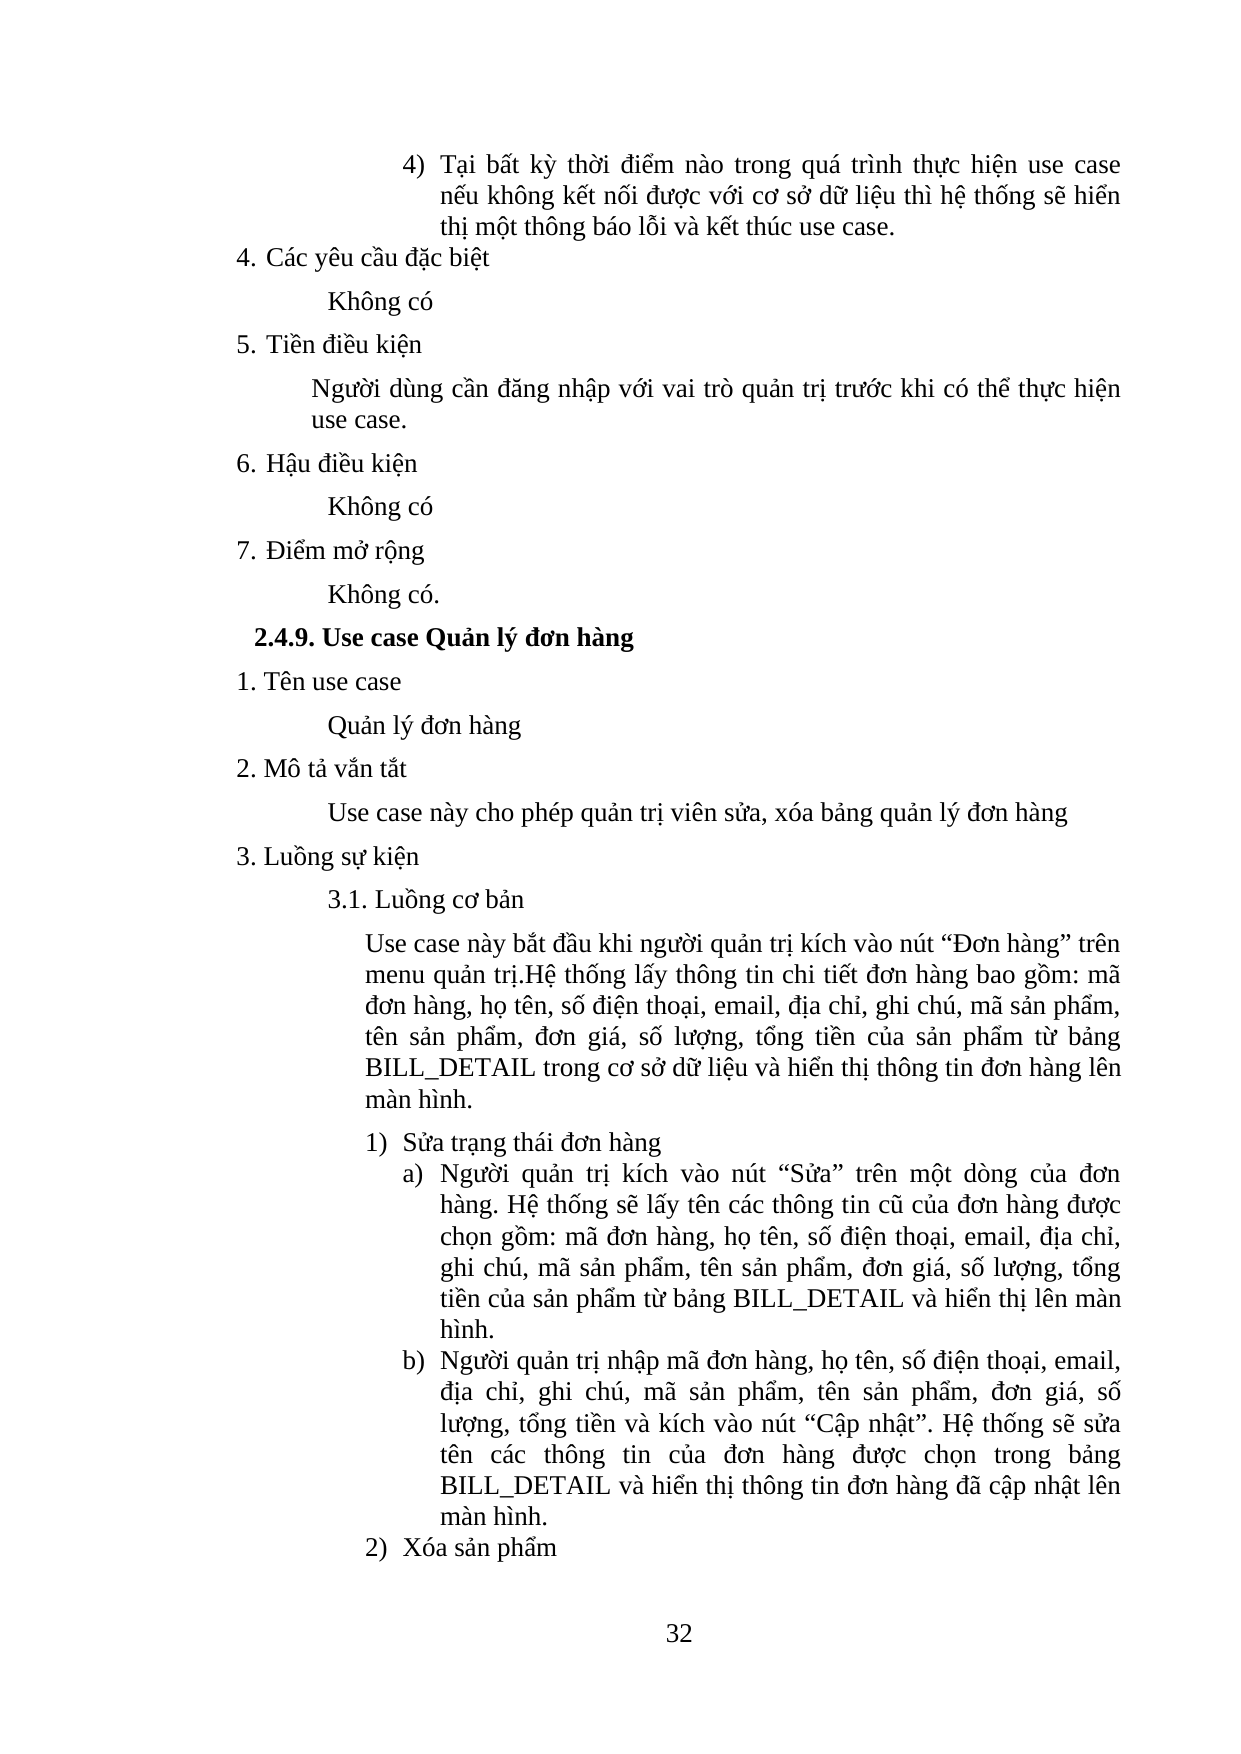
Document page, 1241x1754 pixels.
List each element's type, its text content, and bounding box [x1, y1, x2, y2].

text Không có [252, 285, 1122, 316]
text 3.1. Luồng cơ bản [252, 883, 1122, 914]
text 3. Luồng sự kiện [177, 840, 1122, 871]
list Các yêu cầu đặc biệt [236, 241, 1122, 272]
list Xóa sản phẩm [365, 1531, 1122, 1562]
list Người quản trị nhập mã đơn hàng, họ tên, số điện thoại, email, địa chỉ, ghi chú, mã sản phẩm, tên sản phẩm, đơn giá, số lượng, tổng tiền và kích vào nút “Cập nhật”. Hệ thống sẽ sửa tên các thông tin của đơn hàng được chọn trong bảng BILL_DETAIL và hiển thị thông tin đơn hàng đã cập nhật lên màn hình. [402, 1344, 1122, 1531]
text Không có. [177, 578, 1122, 609]
list Tại bất kỳ thời điểm nào trong quá trình thực hiện use case nếu không kết nối được với cơ sở dữ liệu thì hệ thống sẽ hiển thị một thông báo lỗi và kết thúc use case. [402, 148, 1122, 241]
list Điểm mở rộng [236, 534, 1122, 565]
list Hậu điều kiện [236, 447, 1122, 478]
list Sửa trạng thái đơn hàng [365, 1126, 1122, 1157]
list Người quản trị kích vào nút “Sửa” trên một dòng của đơn hàng. Hệ thống sẽ lấy tên các thông tin cũ của đơn hàng được chọn gồm: mã đơn hàng, họ tên, số điện thoại, email, địa chỉ, ghi chú, mã sản phẩm, tên sản phẩm, đơn giá, số lượng, tổng tiền của sản phẩm từ bảng BILL_DETAIL và hiển thị lên màn hình. [402, 1157, 1122, 1344]
subtitle Use case Quản lý đơn hàng [254, 621, 1122, 653]
text Người dùng cần đăng nhập với vai trò quản trị trước khi có thể thực hiện use case. [311, 372, 1122, 434]
text Quản lý đơn hàng [252, 709, 1122, 740]
text Không có [252, 491, 1122, 522]
text 2. Mô tả vắn tắt [177, 752, 1122, 783]
text Use case này cho phép quản trị viên sửa, xóa bảng quản lý đơn hàng [252, 796, 1122, 827]
text 1. Tên use case [177, 665, 1122, 696]
list Tiền điều kiện [236, 328, 1122, 359]
text Use case này bắt đầu khi người quản trị kích vào nút “Đơn hàng” trên menu quản trị.Hệ thống lấy thông tin chi tiết đơn hàng bao gồm: mã đơn hàng, họ tên, số điện thoại, email, địa chỉ, ghi chú, mã sản phẩm, tên sản phẩm, đơn giá, số lượng, tổng tiền của sản phẩm từ bảng BILL_DETAIL trong cơ sở dữ liệu và hiển thị thông tin đơn hàng lên màn hình. [365, 927, 1122, 1114]
